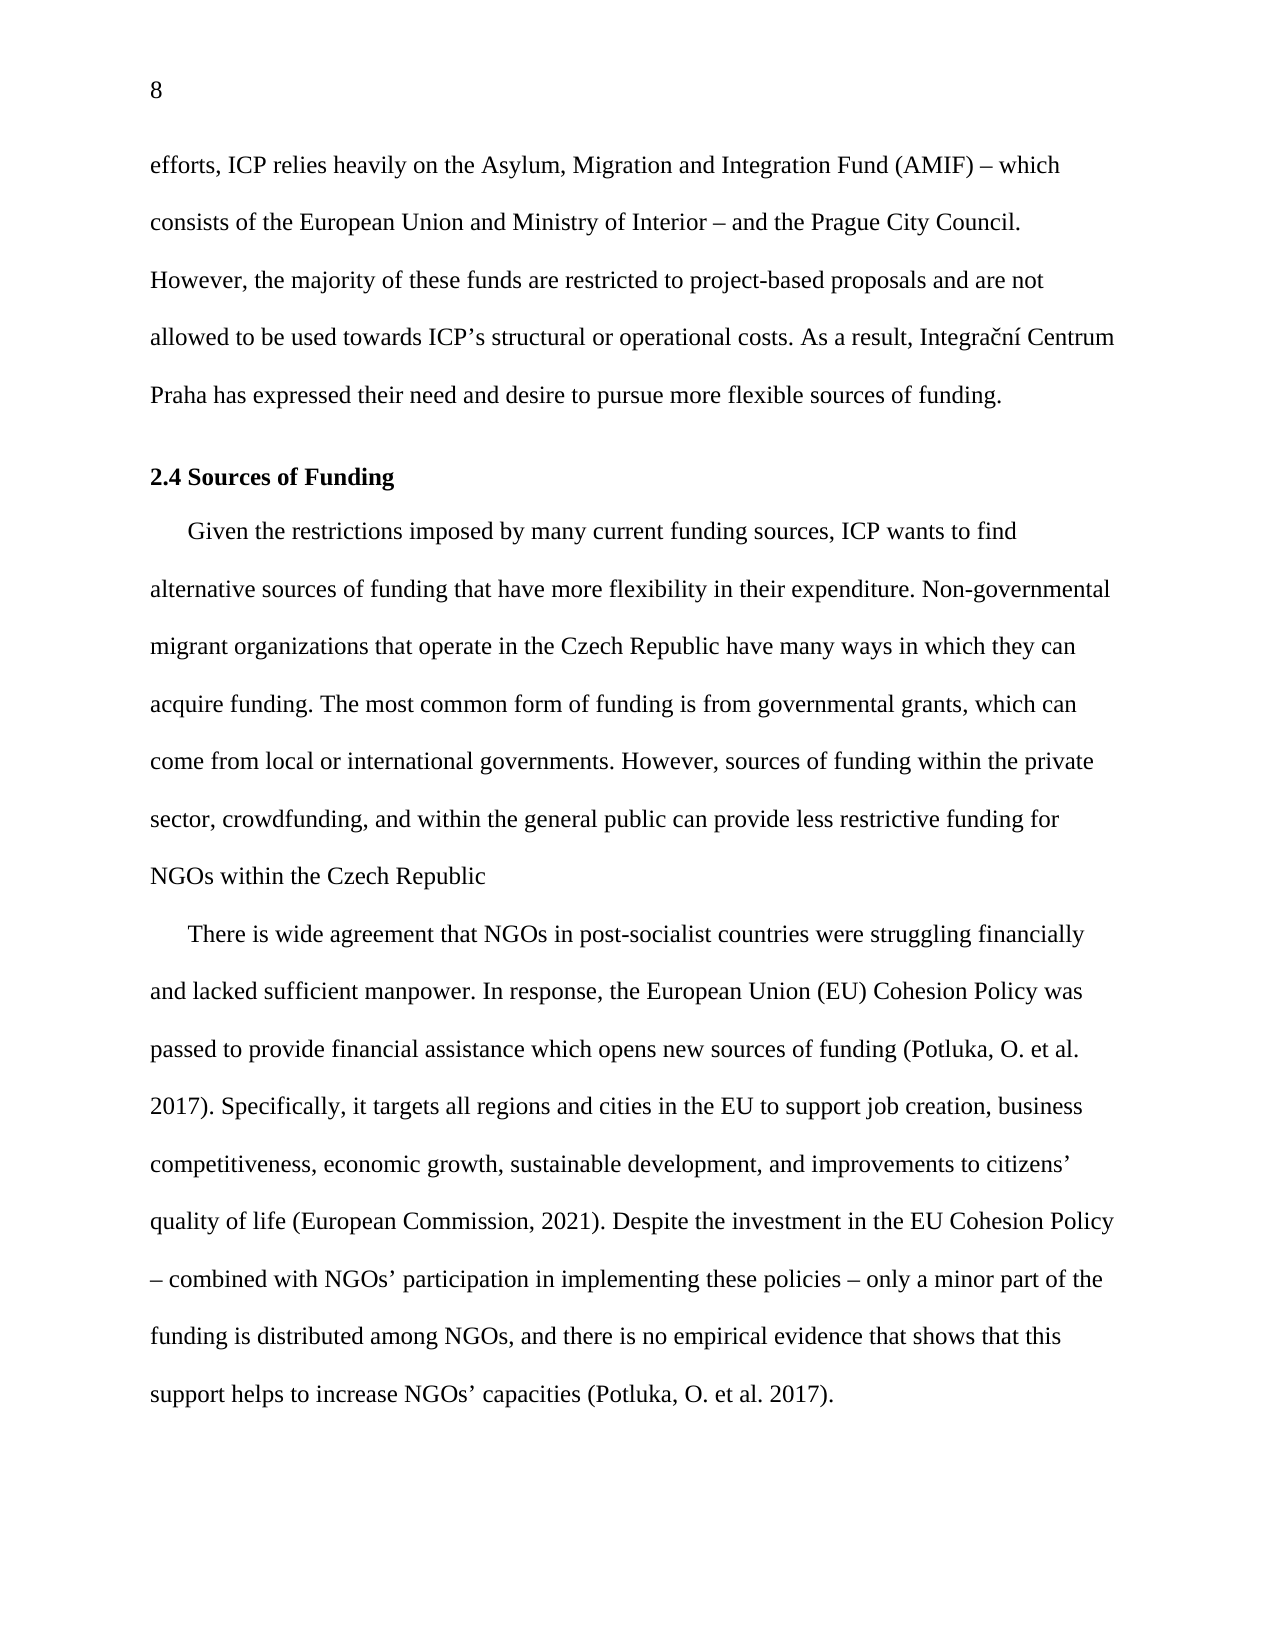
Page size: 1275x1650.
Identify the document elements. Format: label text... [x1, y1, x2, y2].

subtitle 2.4 Sources of Funding [150, 462, 1125, 491]
text Given the restrictions imposed by many current funding sources, ICP wants to find alternative sources of funding that have more flexibility in their expenditure. Non-governmental migrant organizations that operate in the Czech Republic have many ways in which they can acquire funding. The most common form of funding is from governmental grants, which can come from local or international governments. However, sources of funding within the private sector, crowdfunding, and within the general public can provide less restrictive funding for NGOs within the Czech Republic [150, 516, 1125, 890]
text There is wide agreement that NGOs in post-socialist countries were struggling financially and lacked sufficient manpower. In response, the European Union (EU) Cohesion Policy was passed to provide financial assistance which opens new sources of funding (Potluka, O. et al. 2017). Specifically, it targets all regions and cities in the EU to support job creation, business competitiveness, economic growth, sustainable development, and improvements to citizens’ quality of life (European Commission, 2021). Despite the investment in the EU Cohesion Policy – combined with NGOs’ participation in implementing these policies – only a minor part of the funding is distributed among NGOs, and there is no empirical evidence that shows that this support helps to increase NGOs’ capacities (Potluka, O. et al. 2017). [150, 919, 1125, 1407]
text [150, 150, 1125, 409]
